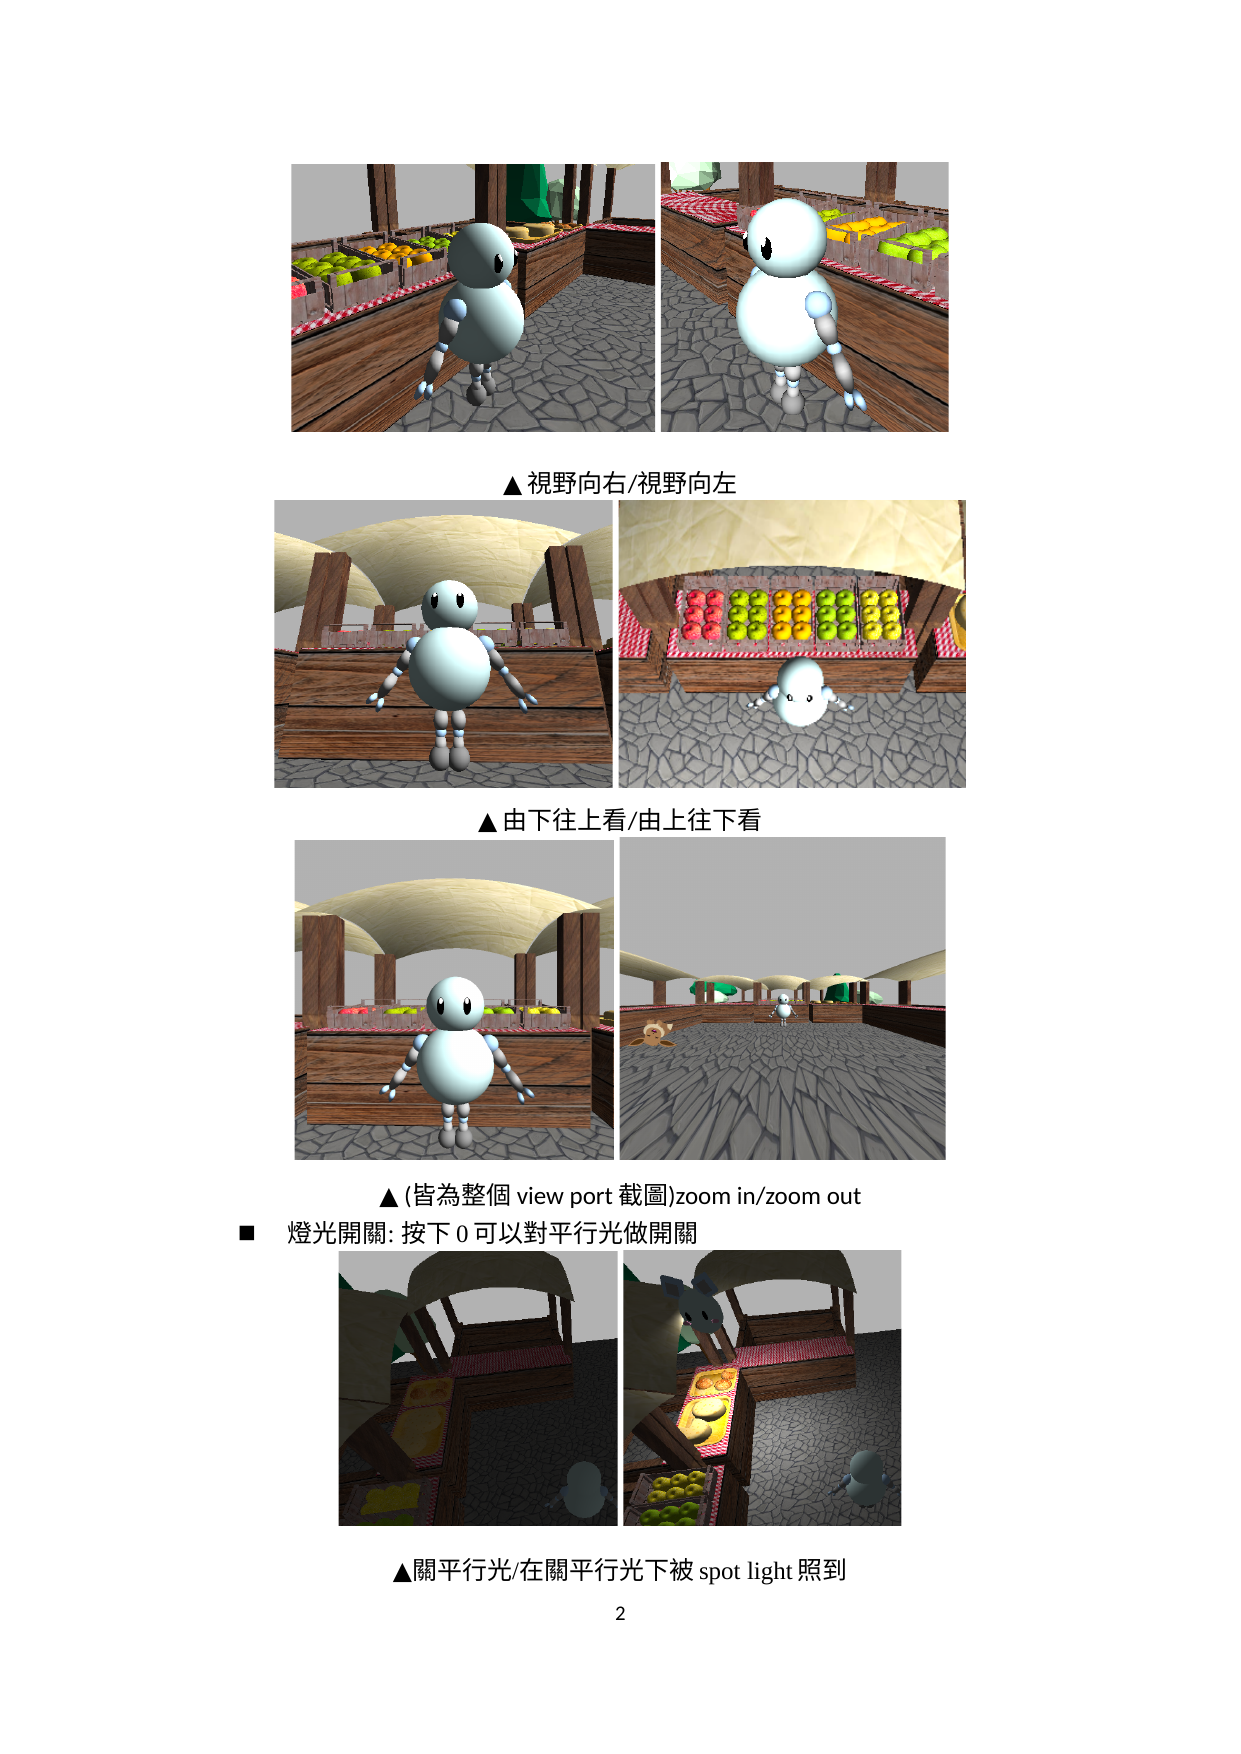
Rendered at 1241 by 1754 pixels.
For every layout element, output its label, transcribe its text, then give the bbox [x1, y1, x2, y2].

text ▲ 視野向右/視野向左 [187, 462, 1053, 500]
list 燈光開關: 按下0可以對平行光做開關 [237, 1212, 1053, 1250]
text ▲關平行光/在關平行光下被spot light照到 [187, 1550, 1053, 1587]
picture [294, 840, 614, 1160]
text ▲ 由下往上看/由上往下看 [187, 800, 1053, 837]
picture [274, 500, 613, 788]
picture [338, 1251, 618, 1526]
picture [618, 500, 966, 788]
text ▲ (皆為整個view port截圖)zoom in/zoom out [187, 1175, 1053, 1212]
picture [619, 837, 946, 1160]
picture [660, 162, 949, 432]
picture [623, 1250, 902, 1526]
picture [291, 164, 656, 432]
